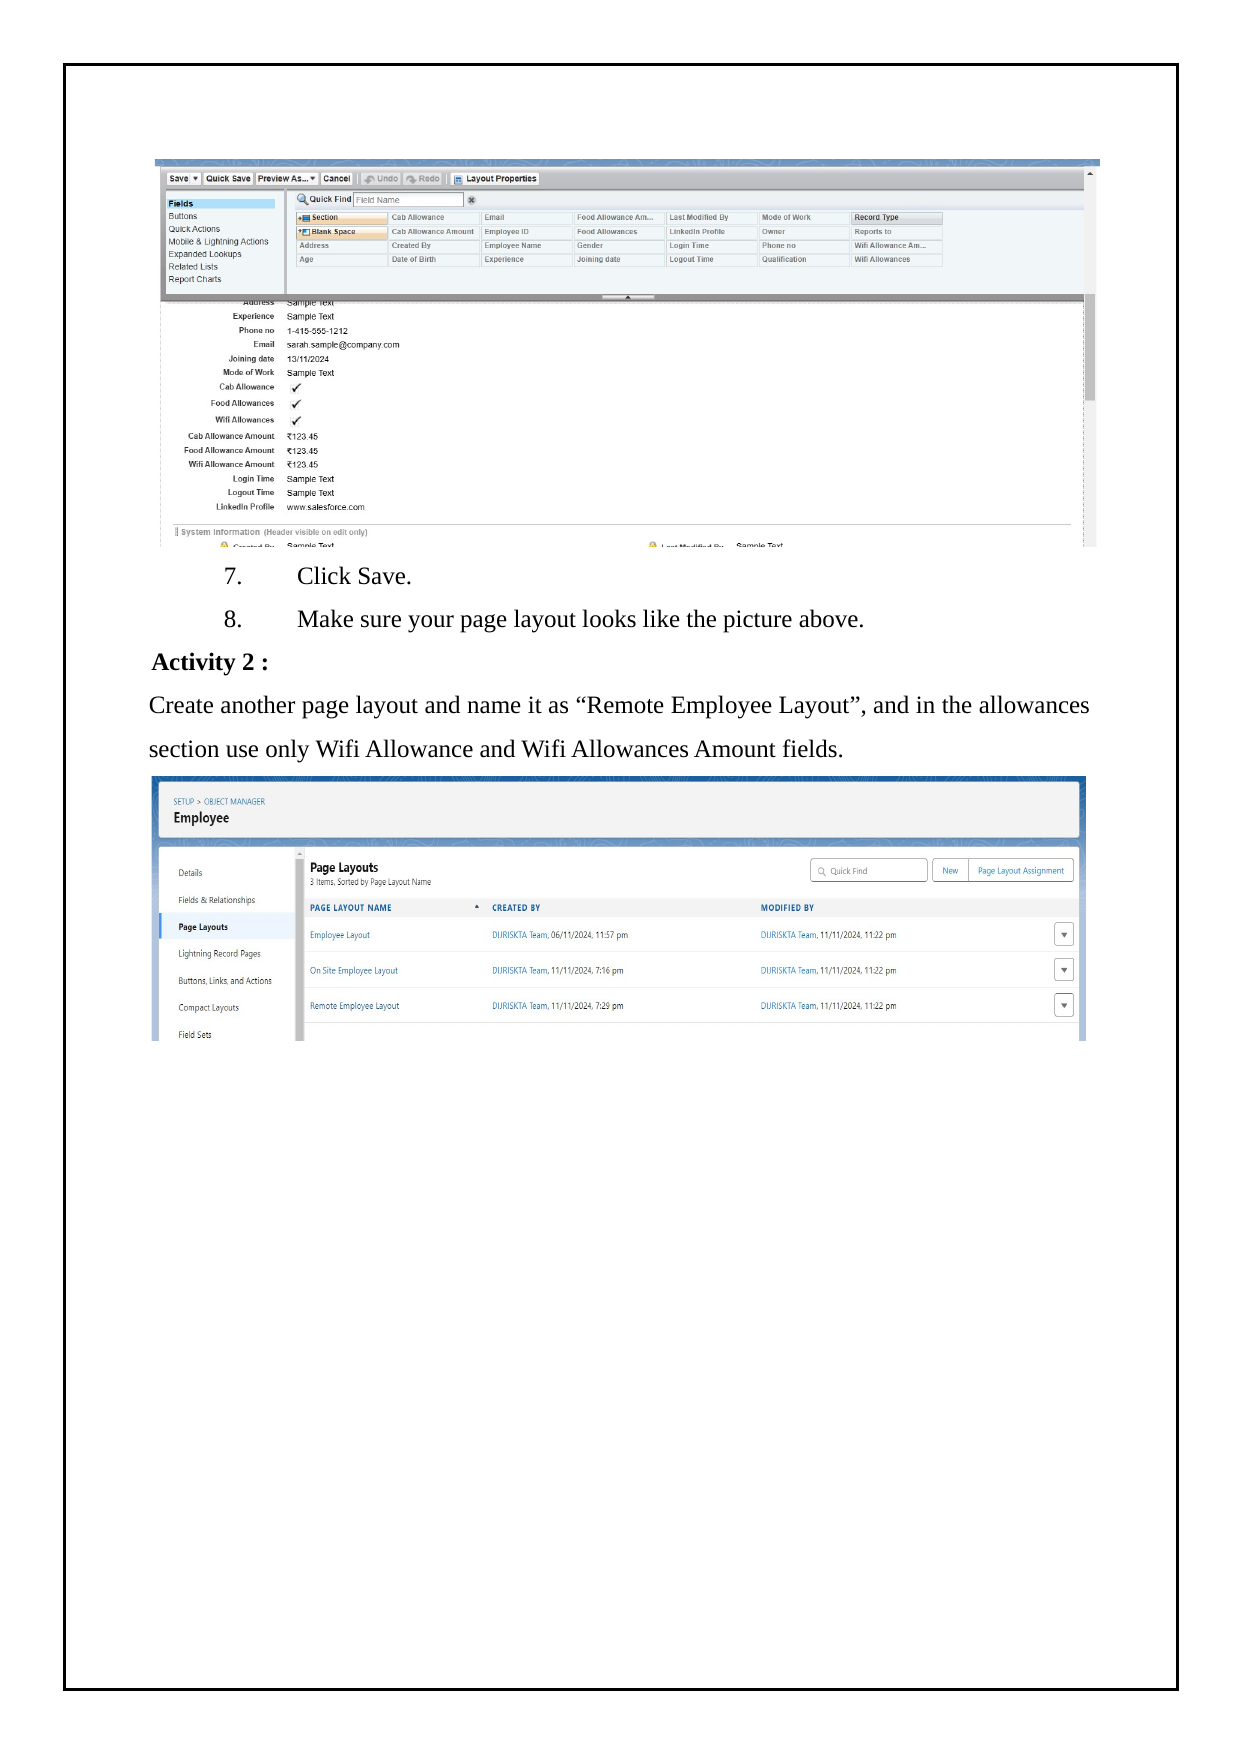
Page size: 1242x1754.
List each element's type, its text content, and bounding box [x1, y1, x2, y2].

text Activity 2 : [151, 647, 1092, 676]
text Create another page layout and name it as “Remote Employee Layout”, and in the allowances section use only Wifi Allowance and Wifi Allowances Amount fields. [148, 691, 1092, 762]
picture [151, 776, 1086, 1041]
picture [154, 159, 1100, 547]
list Make sure your page layout looks like the picture above. [223, 604, 1092, 633]
list Click Save. [223, 561, 1092, 590]
